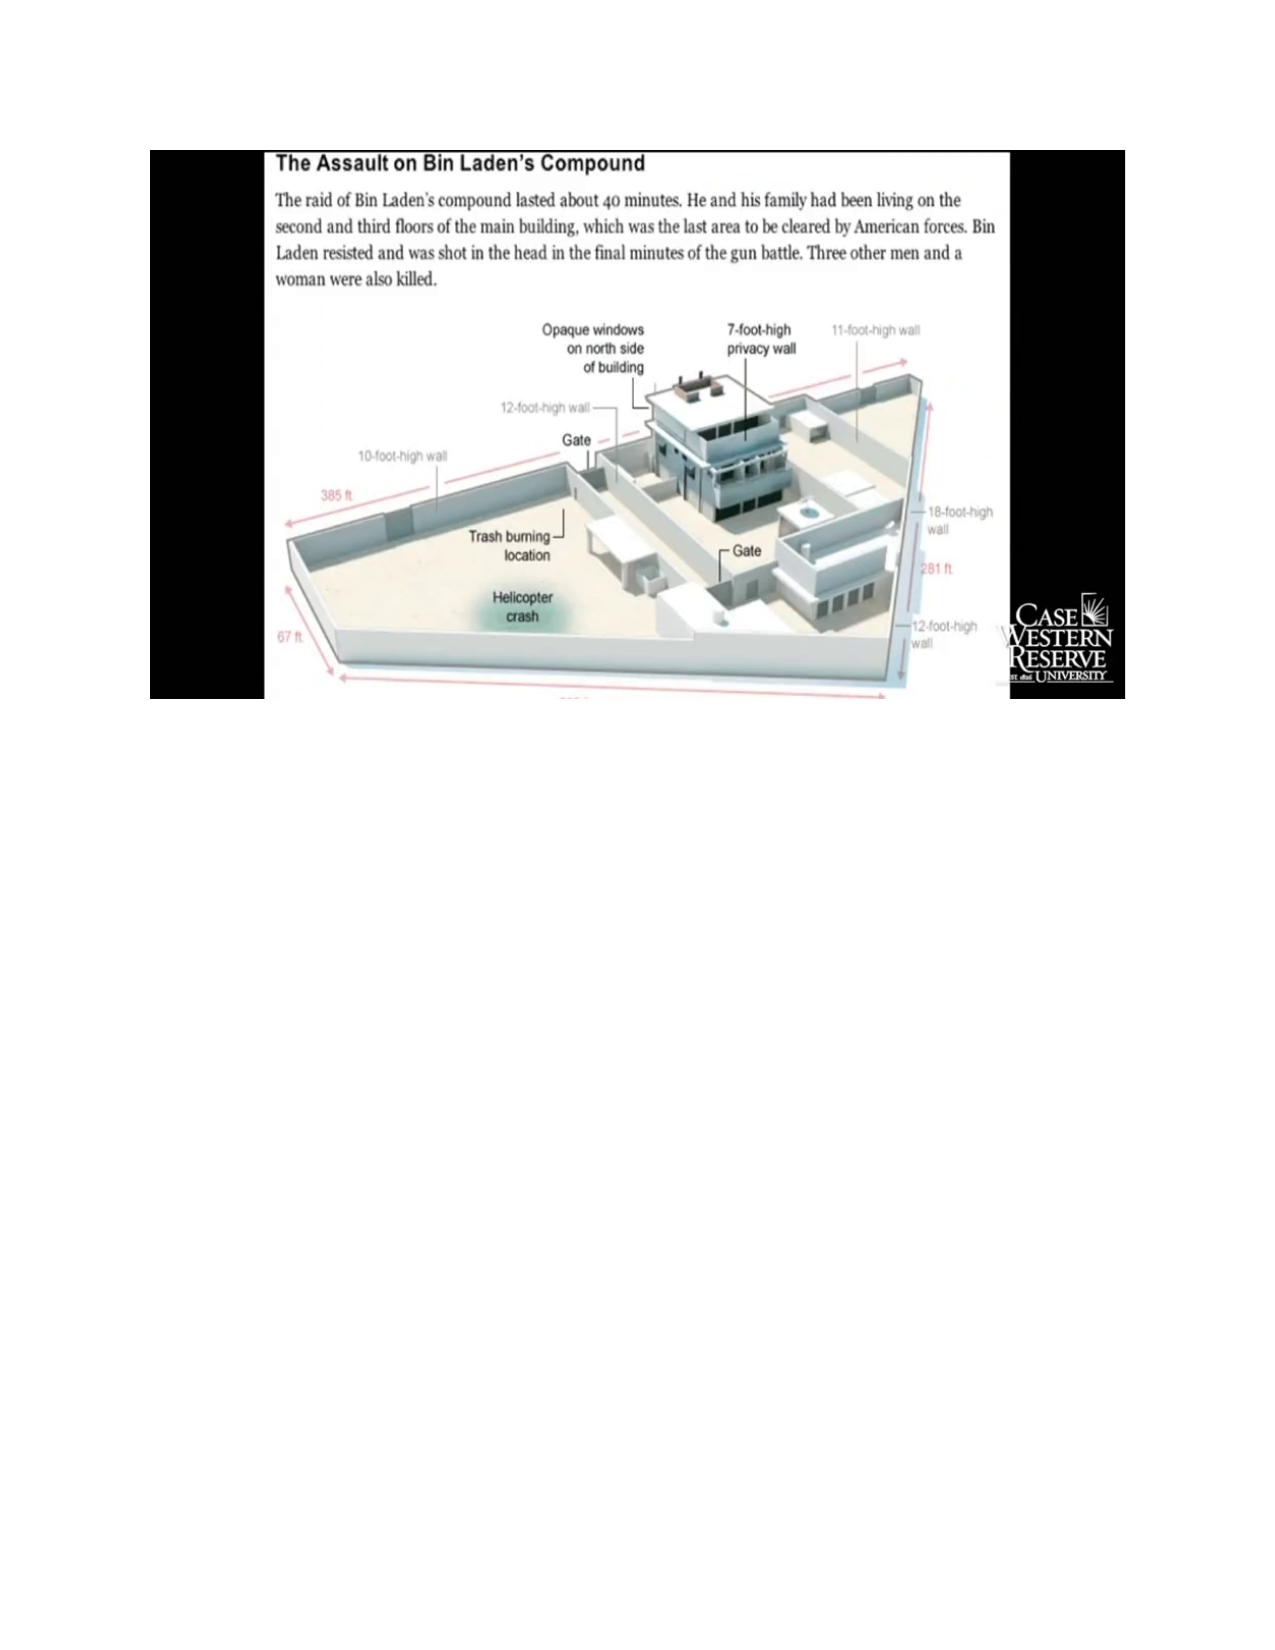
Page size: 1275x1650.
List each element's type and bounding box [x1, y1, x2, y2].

picture [150, 150, 1125, 699]
